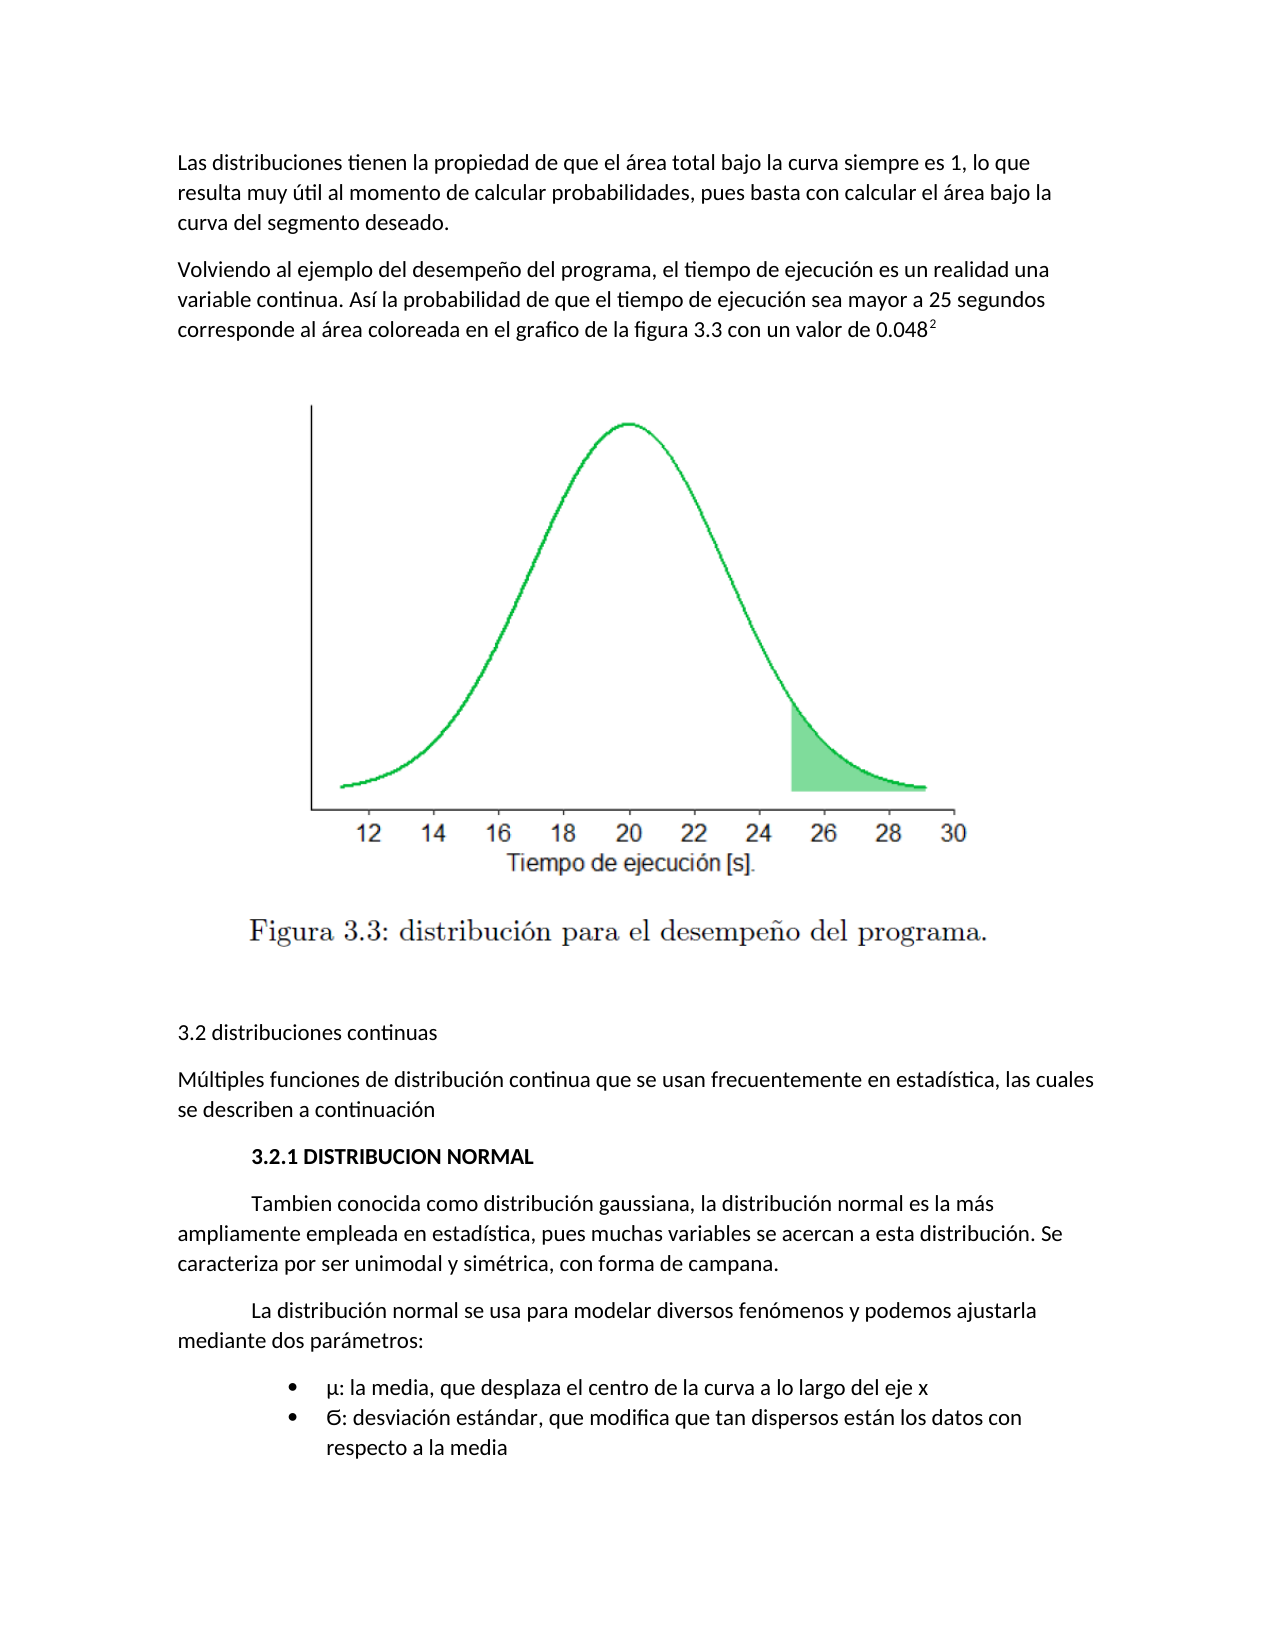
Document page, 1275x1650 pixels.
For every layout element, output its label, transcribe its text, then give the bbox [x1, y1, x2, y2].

picture [177, 362, 1098, 999]
text Múltiples funciones de distribución continua que se usan frecuentemente en estadística, las cuales se describen a continuación [177, 1065, 1098, 1123]
text Tambien conocida como distribución gaussiana, la distribución normal es la más ampliamente empleada en estadística, pues muchas variables se acercan a esta distribución. Se caracteriza por ser unimodal y simétrica, con forma de campana. [177, 1189, 1098, 1277]
text 3.2.1 DISTRIBUCION NORMAL [177, 1142, 1098, 1170]
list µ: la media, que desplaza el centro de la curva a lo largo del eje x [288, 1373, 1098, 1401]
text Las distribuciones tienen la propiedad de que el área total bajo la curva siempre es 1, lo que resulta muy útil al momento de calcular probabilidades, pues basta con calcular el área bajo la curva del segmento deseado. [177, 148, 1098, 236]
text Volviendo al ejemplo del desempeño del programa, el tiempo de ejecución es un realidad una variable continua. Así la probabilidad de que el tiempo de ejecución sea mayor a 25 segundos corresponde al área coloreada en el grafico de la figura 3.3 con un valor de 0.0482 [177, 255, 1098, 343]
list Ϭ: desviación estándar, que modifica que tan dispersos están los datos con respecto a la media [288, 1403, 1098, 1461]
text 3.2 distribuciones continuas [177, 1018, 1098, 1046]
text La distribución normal se usa para modelar diversos fenómenos y podemos ajustarla mediante dos parámetros: [177, 1296, 1098, 1354]
